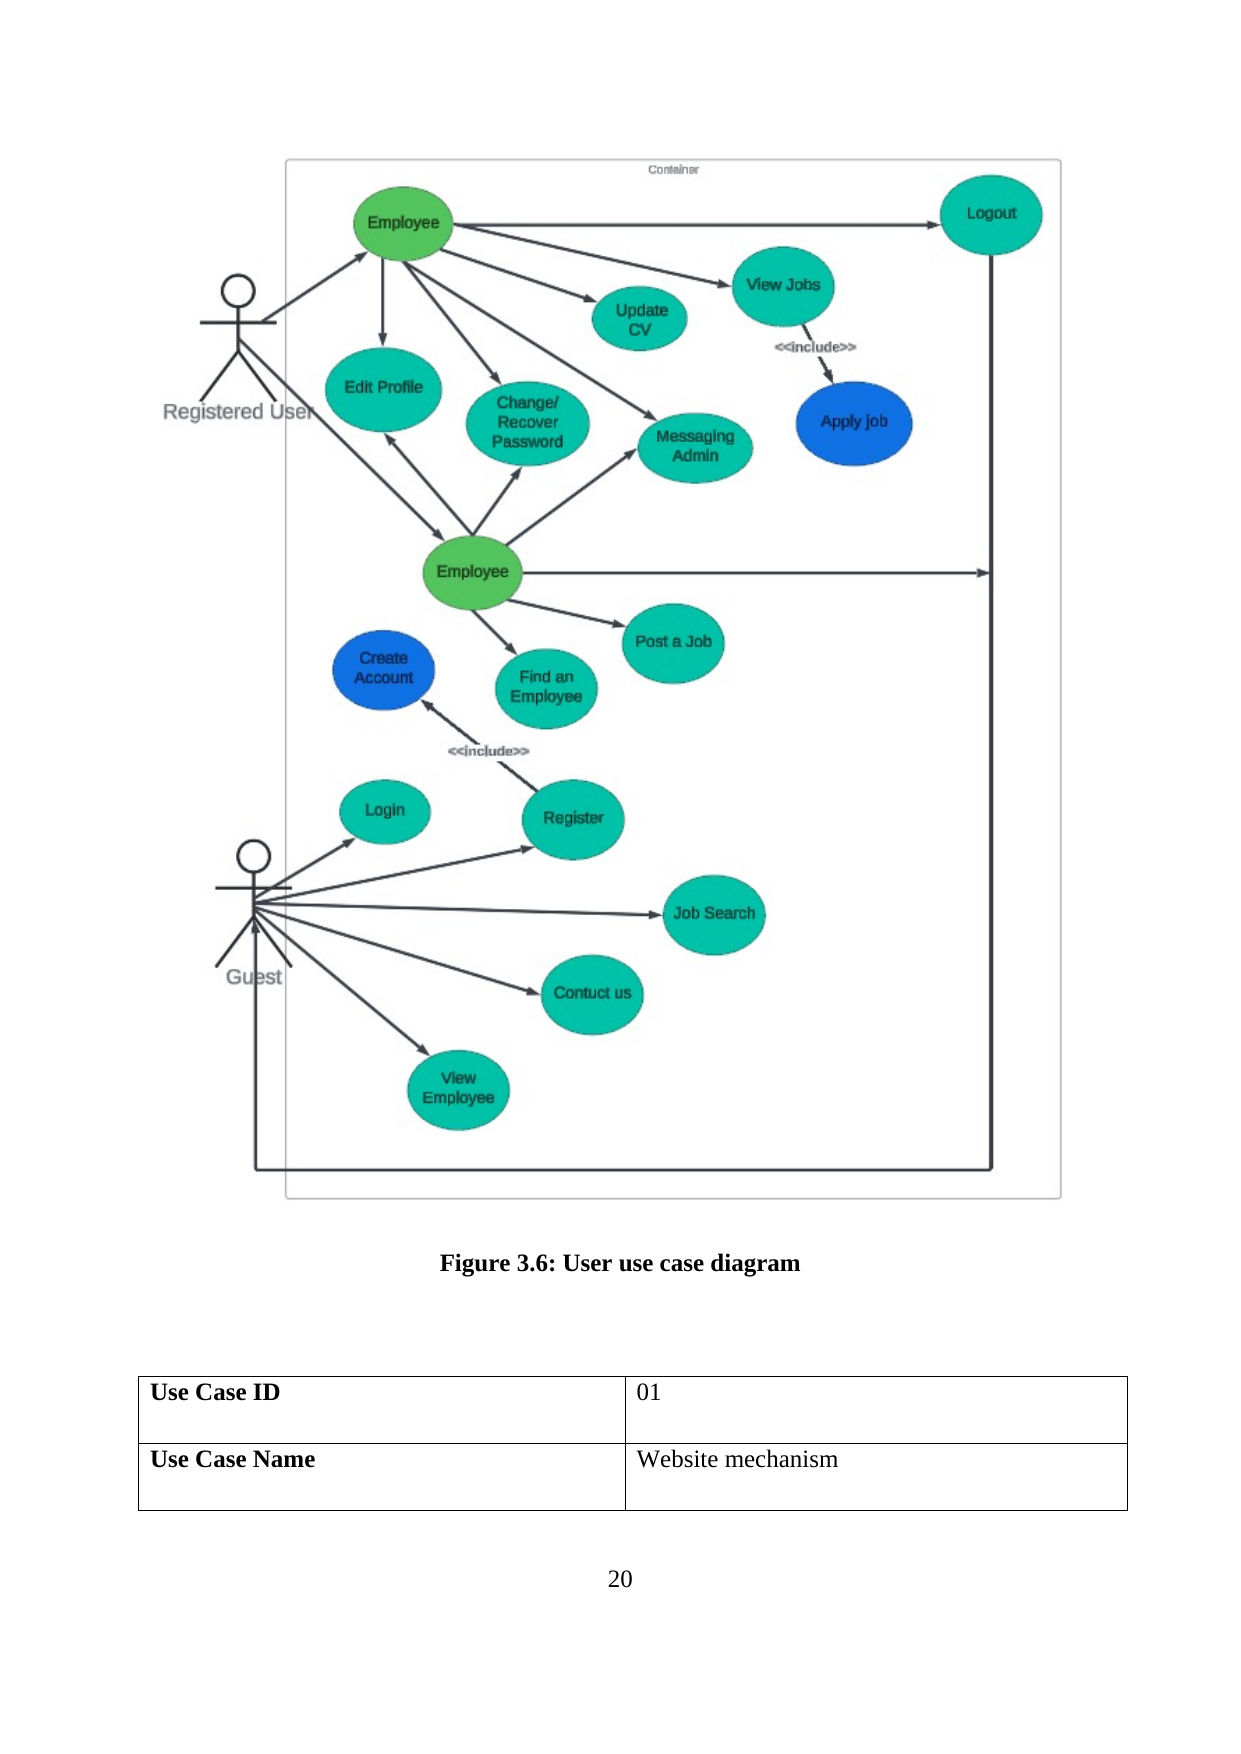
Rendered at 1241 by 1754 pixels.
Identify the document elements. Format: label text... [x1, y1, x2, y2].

picture [150, 150, 1091, 1208]
table_header Use Case ID [139, 1377, 625, 1443]
table_cell Website mechanism [626, 1444, 1127, 1510]
table_cell Use Case Name [139, 1444, 625, 1510]
table_header 01 [626, 1377, 1127, 1443]
